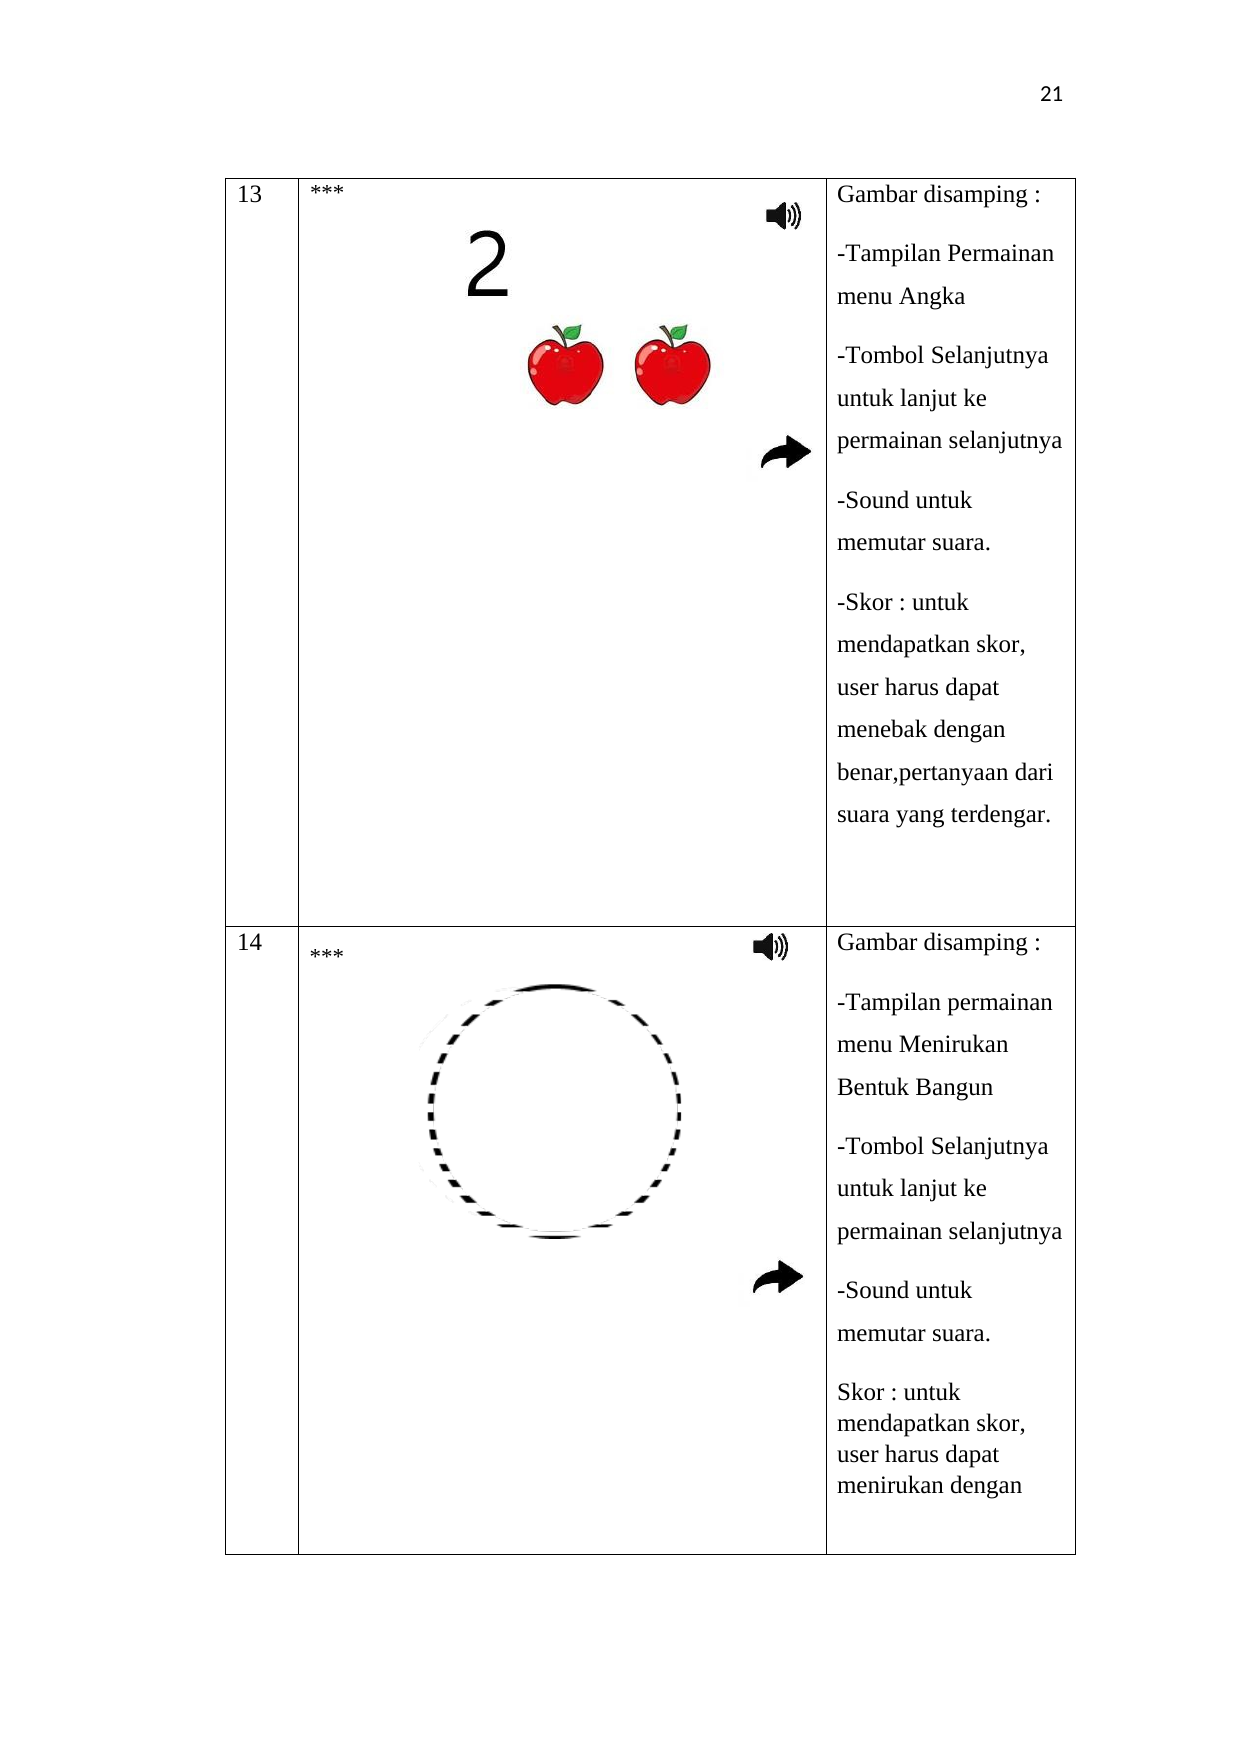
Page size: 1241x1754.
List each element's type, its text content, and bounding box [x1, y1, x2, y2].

table_cell Gambar disamping : -Tampilan permainan menu Menirukan Bentuk Bangun -Tombol Selanjutnya untuk lanjut ke permainan selanjutnya -Sound untuk memutar suara. Skor : untuk mendapatkan skor, user harus dapat menirukan dengan [827, 927, 1075, 1554]
table_cell 14 [226, 927, 298, 1554]
picture [418, 973, 682, 1239]
table_header Gambar disamping : -Tampilan Permainan menu Angka -Tombol Selanjutnya untuk lanjut ke permainan selanjutnya -Sound untuk memutar suara. -Skor : untuk mendapatkan skor, user harus dapat menebak dengan benar,pertanyaan dari suara yang terdengar. [827, 179, 1075, 926]
table_header 13 [226, 179, 298, 926]
table_header *** [299, 179, 826, 926]
table_cell *** [299, 927, 826, 1554]
picture [363, 189, 826, 482]
picture [738, 1245, 818, 1307]
picture [751, 927, 789, 965]
